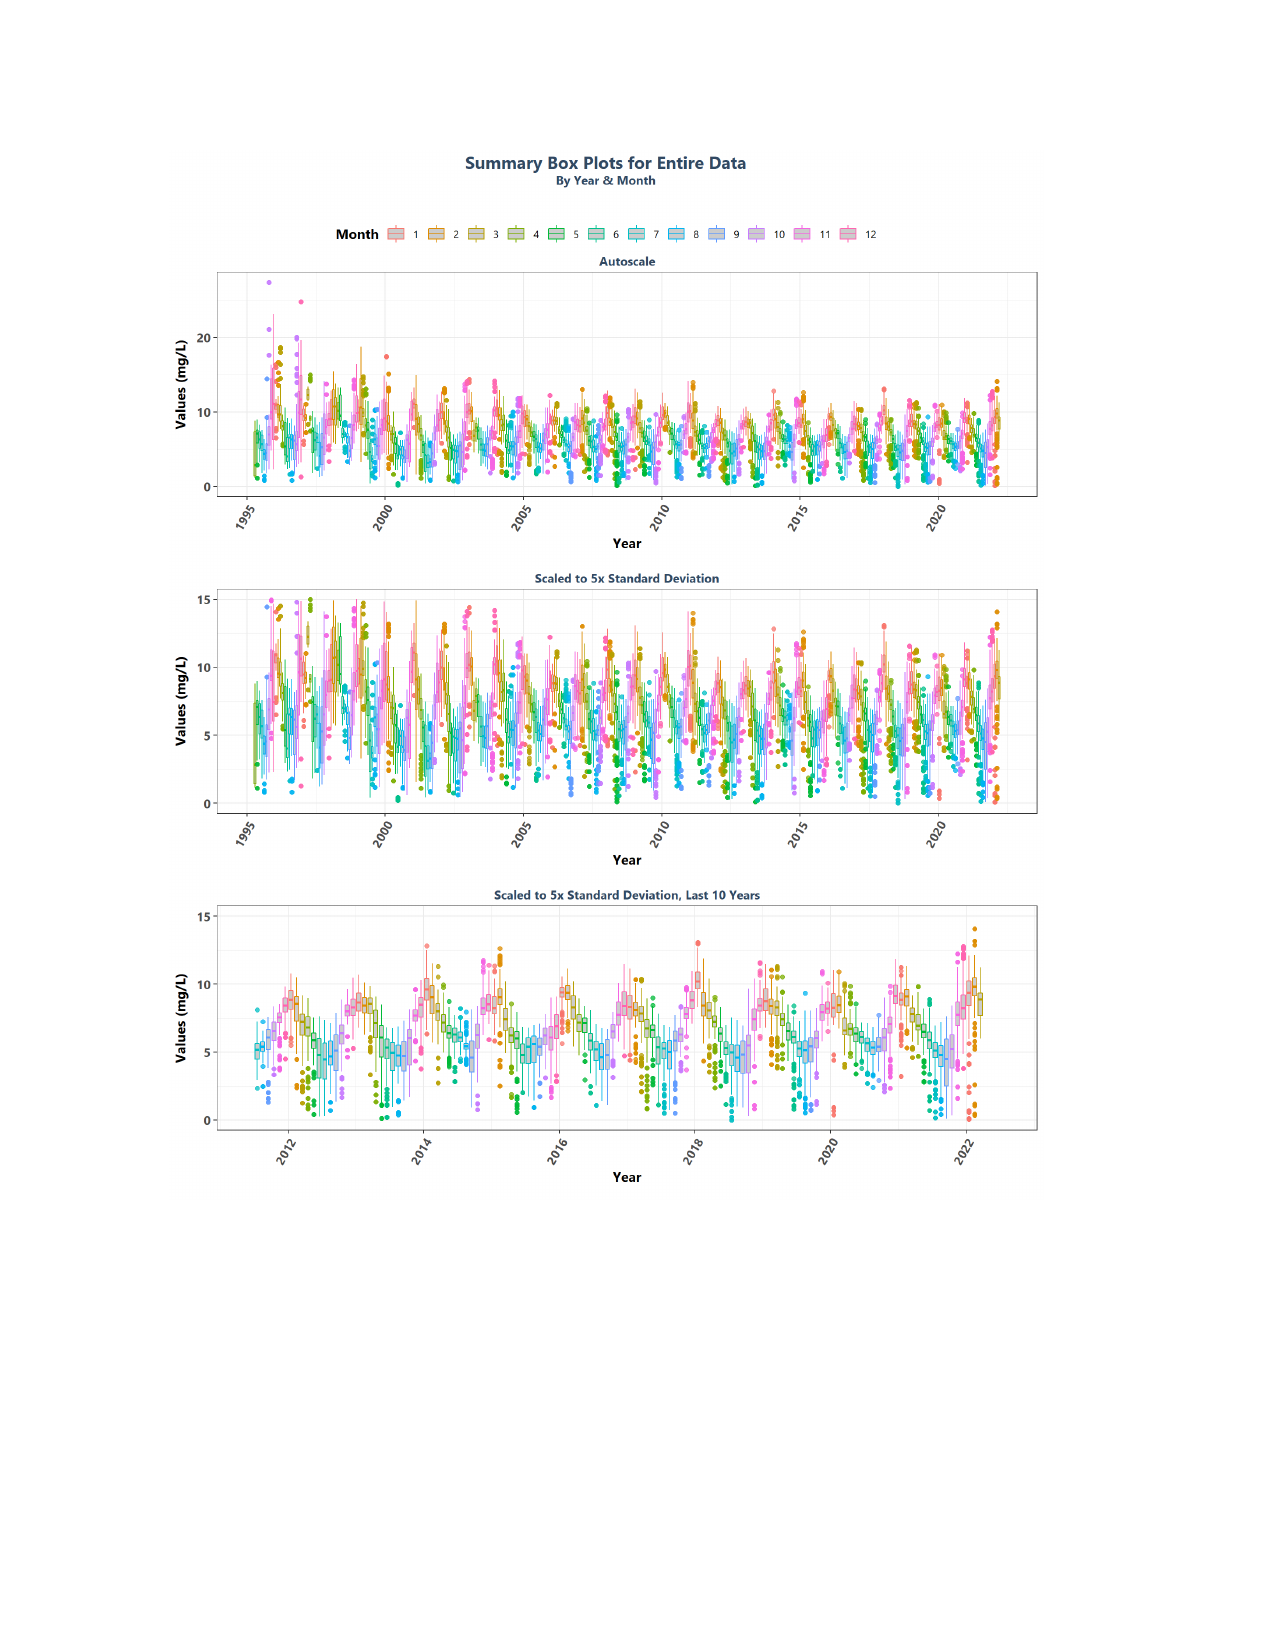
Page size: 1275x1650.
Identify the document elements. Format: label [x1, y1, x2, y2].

picture [168, 150, 1044, 1200]
